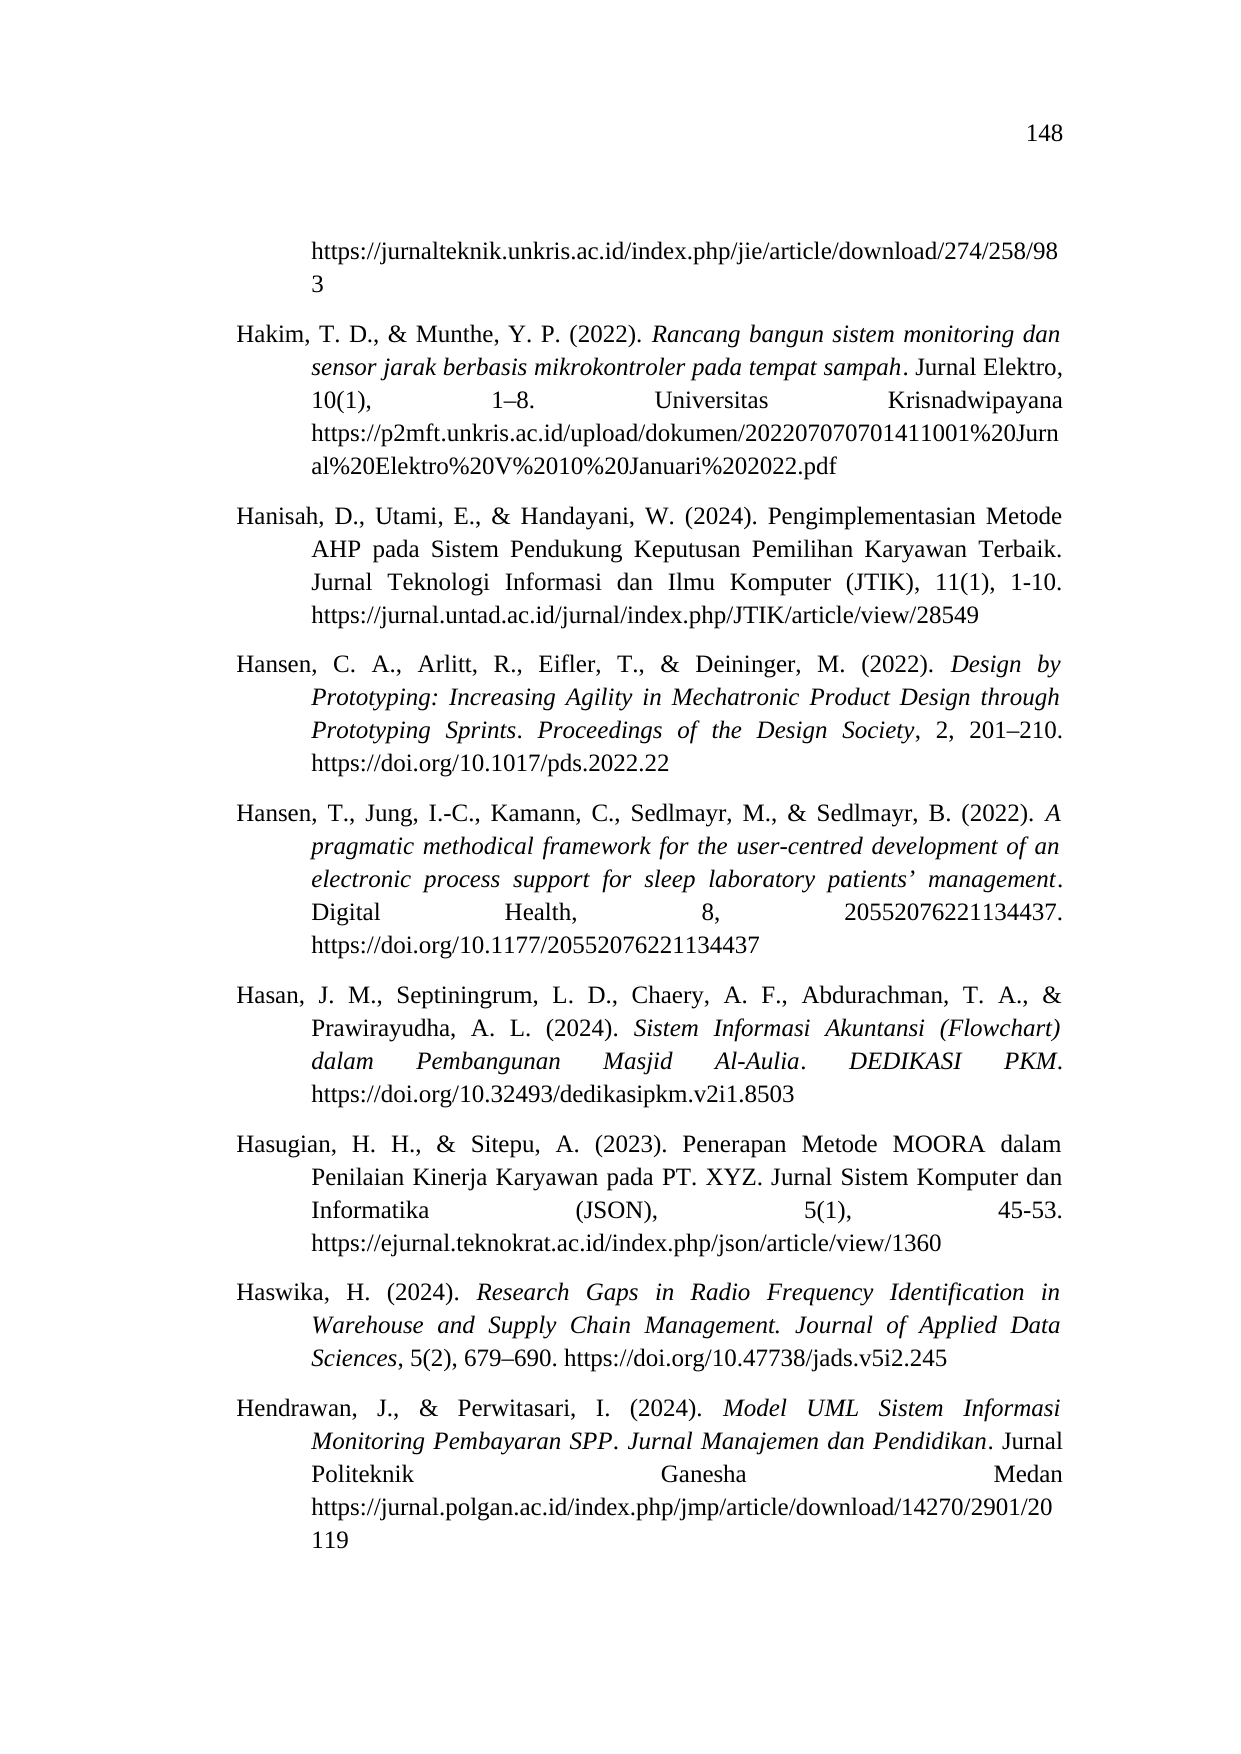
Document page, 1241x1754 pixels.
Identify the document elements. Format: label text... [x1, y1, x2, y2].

text Hendrawan, J., & Perwitasari, I. (2024). Model UML Sistem Informasi Monitoring Pembayaran SPP. Jurnal Manajemen dan Pendidikan. Jurnal Politeknik Ganesha Medan https://jurnal.polgan.ac.id/index.php/jmp/article/download/14270/2901/20119 [236, 1393, 1063, 1554]
text Hakim, T. D., & Munthe, Y. P. (2022). Rancang bangun sistem monitoring dan sensor jarak berbasis mikrokontroler pada tempat sampah. Jurnal Elektro, 10(1), 1–8. Universitas Krisnadwipayana https://p2mft.unkris.ac.id/upload/dokumen/202207070701411001%20Jurnal%20Elektro%20V%2010%20Januari%202022.pdf [236, 319, 1063, 480]
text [236, 236, 1063, 298]
text Hasan, J. M., Septiningrum, L. D., Chaery, A. F., Abdurachman, T. A., & Prawirayudha, A. L. (2024). Sistem Informasi Akuntansi (Flowchart) dalam Pembangunan Masjid Al-Aulia. DEDIKASI PKM. https://doi.org/10.32493/dedikasipkm.v2i1.8503 [236, 980, 1063, 1108]
text Hansen, T., Jung, I.-C., Kamann, C., Sedlmayr, M., & Sedlmayr, B. (2022). A pragmatic methodical framework for the user-centred development of an electronic process support for sleep laboratory patients’ management. Digital Health, 8, 20552076221134437. https://doi.org/10.1177/20552076221134437 [236, 798, 1063, 959]
text Hansen, C. A., Arlitt, R., Eifler, T., & Deininger, M. (2022). Design by Prototyping: Increasing Agility in Mechatronic Product Design through Prototyping Sprints. Proceedings of the Design Society, 2, 201–210. https://doi.org/10.1017/pds.2022.22 [236, 649, 1063, 777]
text Hanisah, D., Utami, E., & Handayani, W. (2024). Pengimplementasian Metode AHP pada Sistem Pendukung Keputusan Pemilihan Karyawan Terbaik. Jurnal Teknologi Informasi dan Ilmu Komputer (JTIK), 11(1), 1-10. https://jurnal.untad.ac.id/jurnal/index.php/JTIK/article/view/28549 [236, 501, 1063, 628]
text Hasugian, H. H., & Sitepu, A. (2023). Penerapan Metode MOORA dalam Penilaian Kinerja Karyawan pada PT. XYZ. Jurnal Sistem Komputer dan Informatika (JSON), 5(1), 45-53. https://ejurnal.teknokrat.ac.id/index.php/json/article/view/1360 [236, 1129, 1063, 1257]
text Haswika, H. (2024). Research Gaps in Radio Frequency Identification in Warehouse and Supply Chain Management. Journal of Applied Data Sciences, 5(2), 679–690. https://doi.org/10.47738/jads.v5i2.245 [236, 1277, 1063, 1372]
